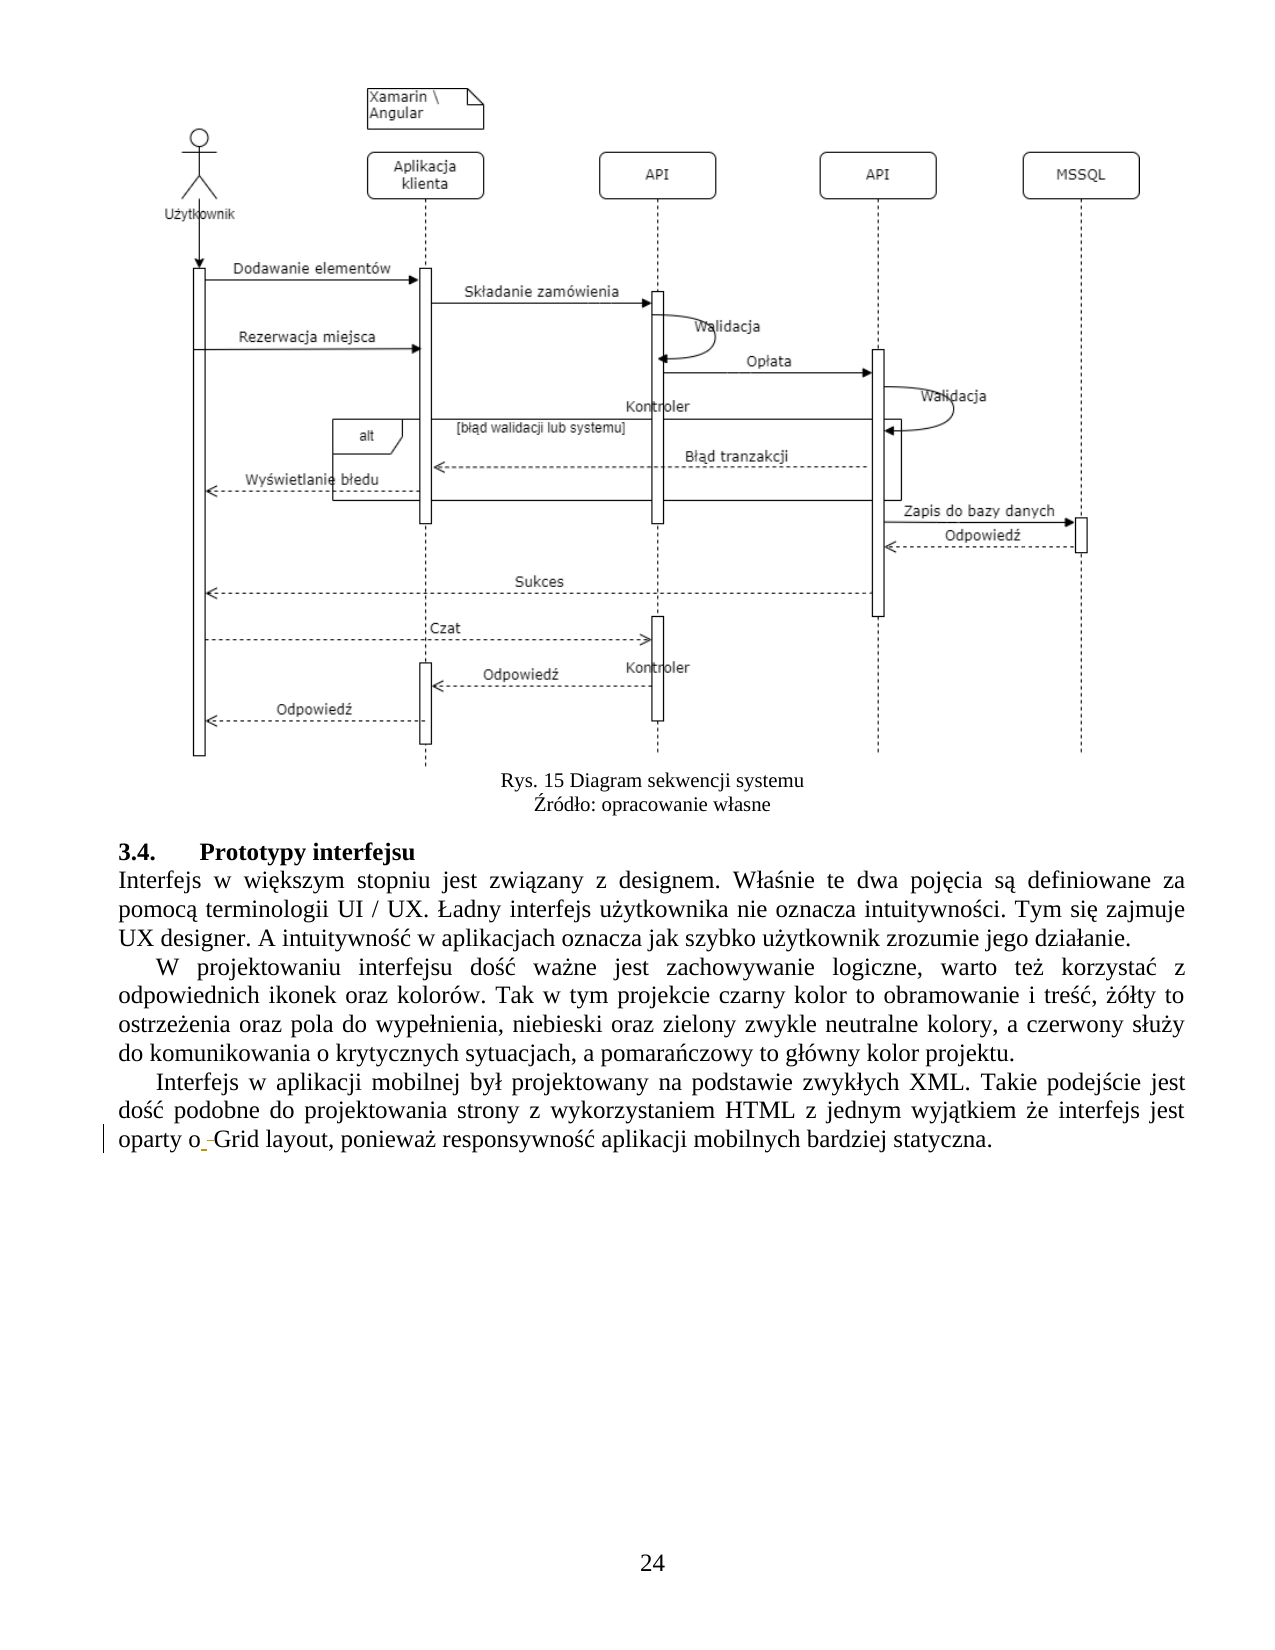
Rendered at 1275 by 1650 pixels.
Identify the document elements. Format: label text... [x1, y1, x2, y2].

picture [164, 88, 1140, 768]
text Interfejs w większym stopniu jest związany z designem. Właśnie te dwa pojęcia są definiowane za pomocą terminologii UI / UX. Ładny interfejs użytkownika nie oznacza intuitywności. Tym się zajmuje UX designer. A intuitywność w aplikacjach oznacza jak szybko użytkownik zrozumie jego działanie. [118, 866, 1186, 952]
text W projektowaniu interfejsu dość ważne jest zachowywanie logiczne, warto też korzystać z odpowiednich ikonek oraz kolorów. Tak w tym projekcie czarny kolor to obramowanie i treść, żółty to ostrzeżenia oraz pola do wypełnienia, niebieski oraz zielony zwykle neutralne kolory, a czerwony służy do komunikowania o krytycznych sytuacjach, a pomarańczowy to główny kolor projektu. [118, 952, 1186, 1067]
subtitle Prototypy interfejsu [118, 837, 1186, 866]
text Rys. 15 Diagram sekwencji systemu Źródło: opracowanie własne [118, 768, 1186, 816]
text Interfejs w aplikacji mobilnej był projektowany na podstawie zwykłych XML. Takie podejście jest dość podobne do projektowania strony z wykorzystaniem HTML z jednym wyjątkiem że interfejs jest oparty oGrid layout, ponieważ responsywność aplikacji mobilnych bardziej statyczna. [118, 1067, 1186, 1153]
